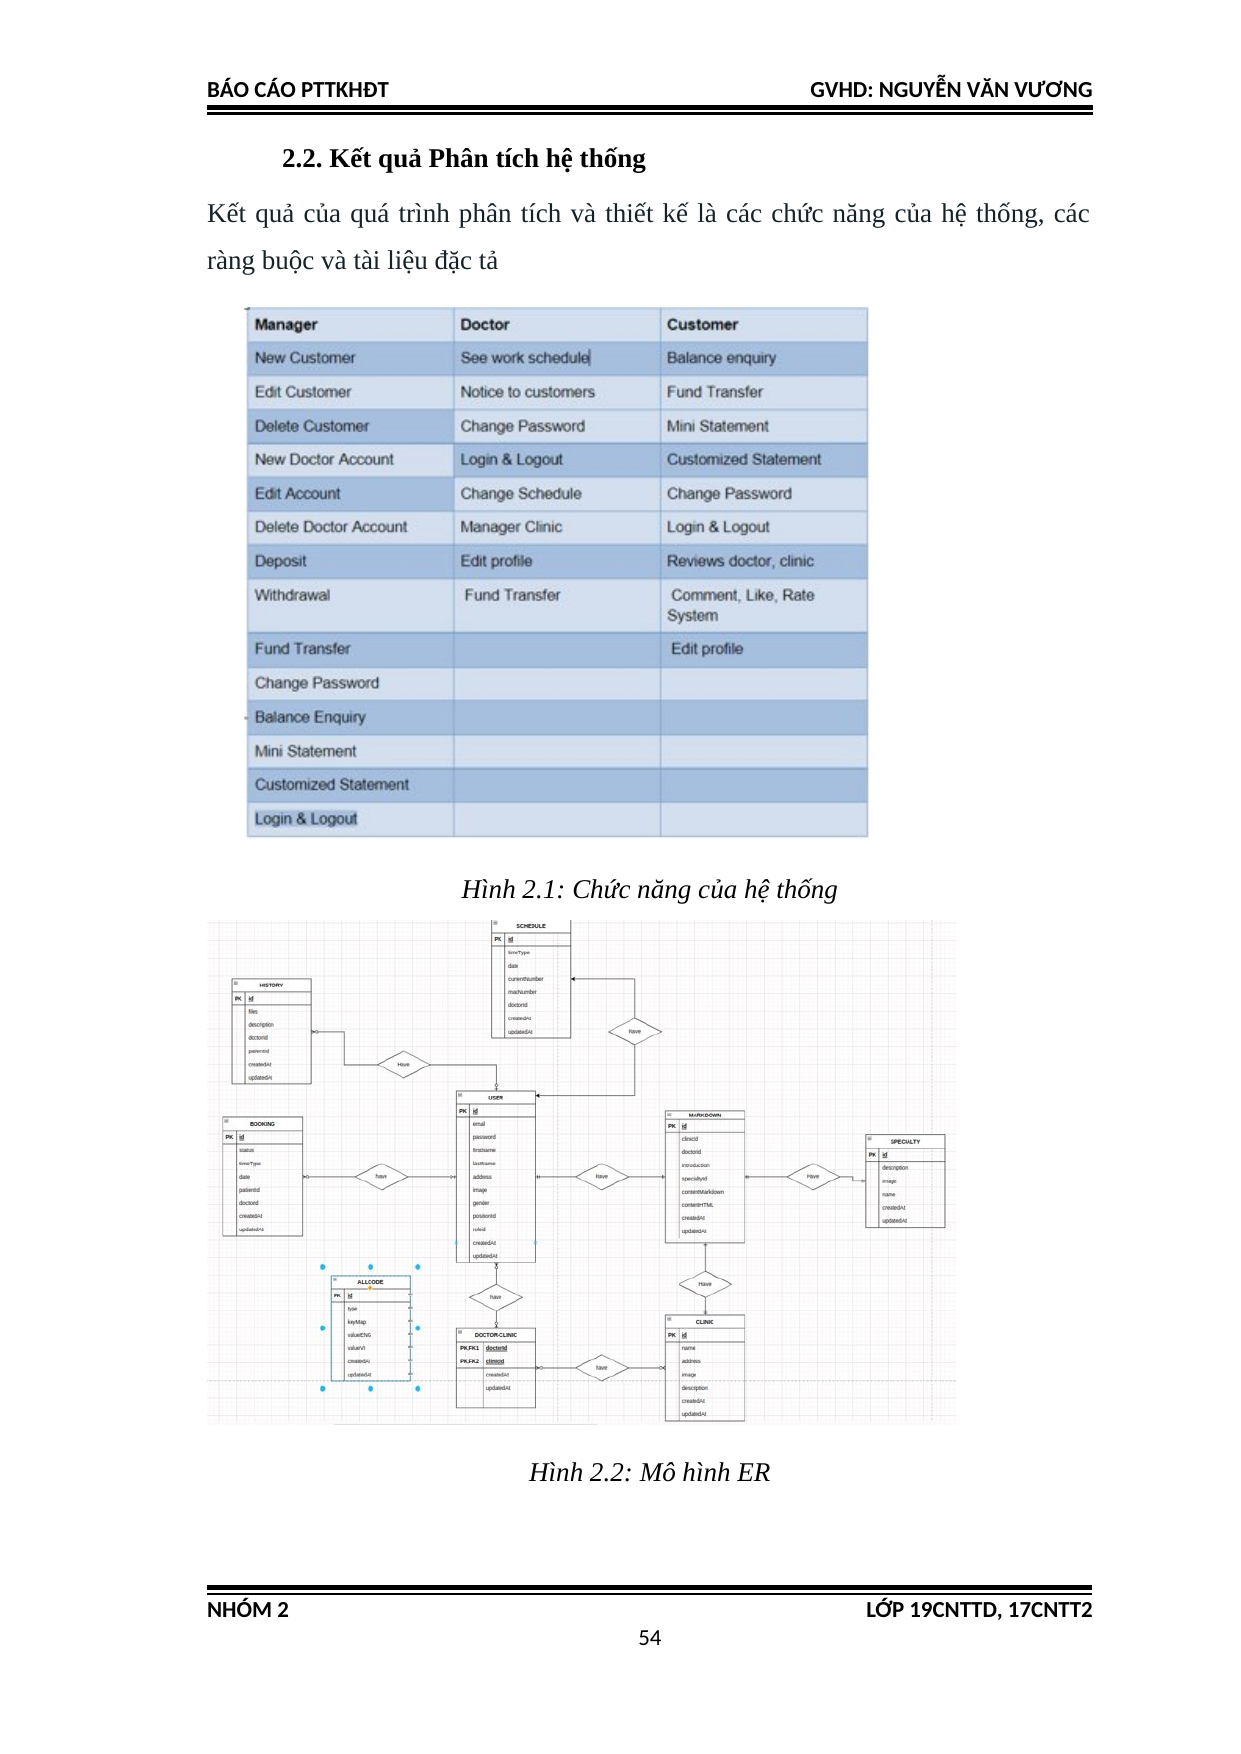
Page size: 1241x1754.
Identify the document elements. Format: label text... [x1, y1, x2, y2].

text Kết quả của quá trình phân tích và thiết kế là các chức năng của hệ thống, các ràng buộc và tài liệu đặc tả [207, 198, 1092, 275]
text Kết quả Phân tích hệ thống [282, 143, 1092, 174]
picture [244, 307, 870, 839]
picture [206, 920, 957, 1425]
